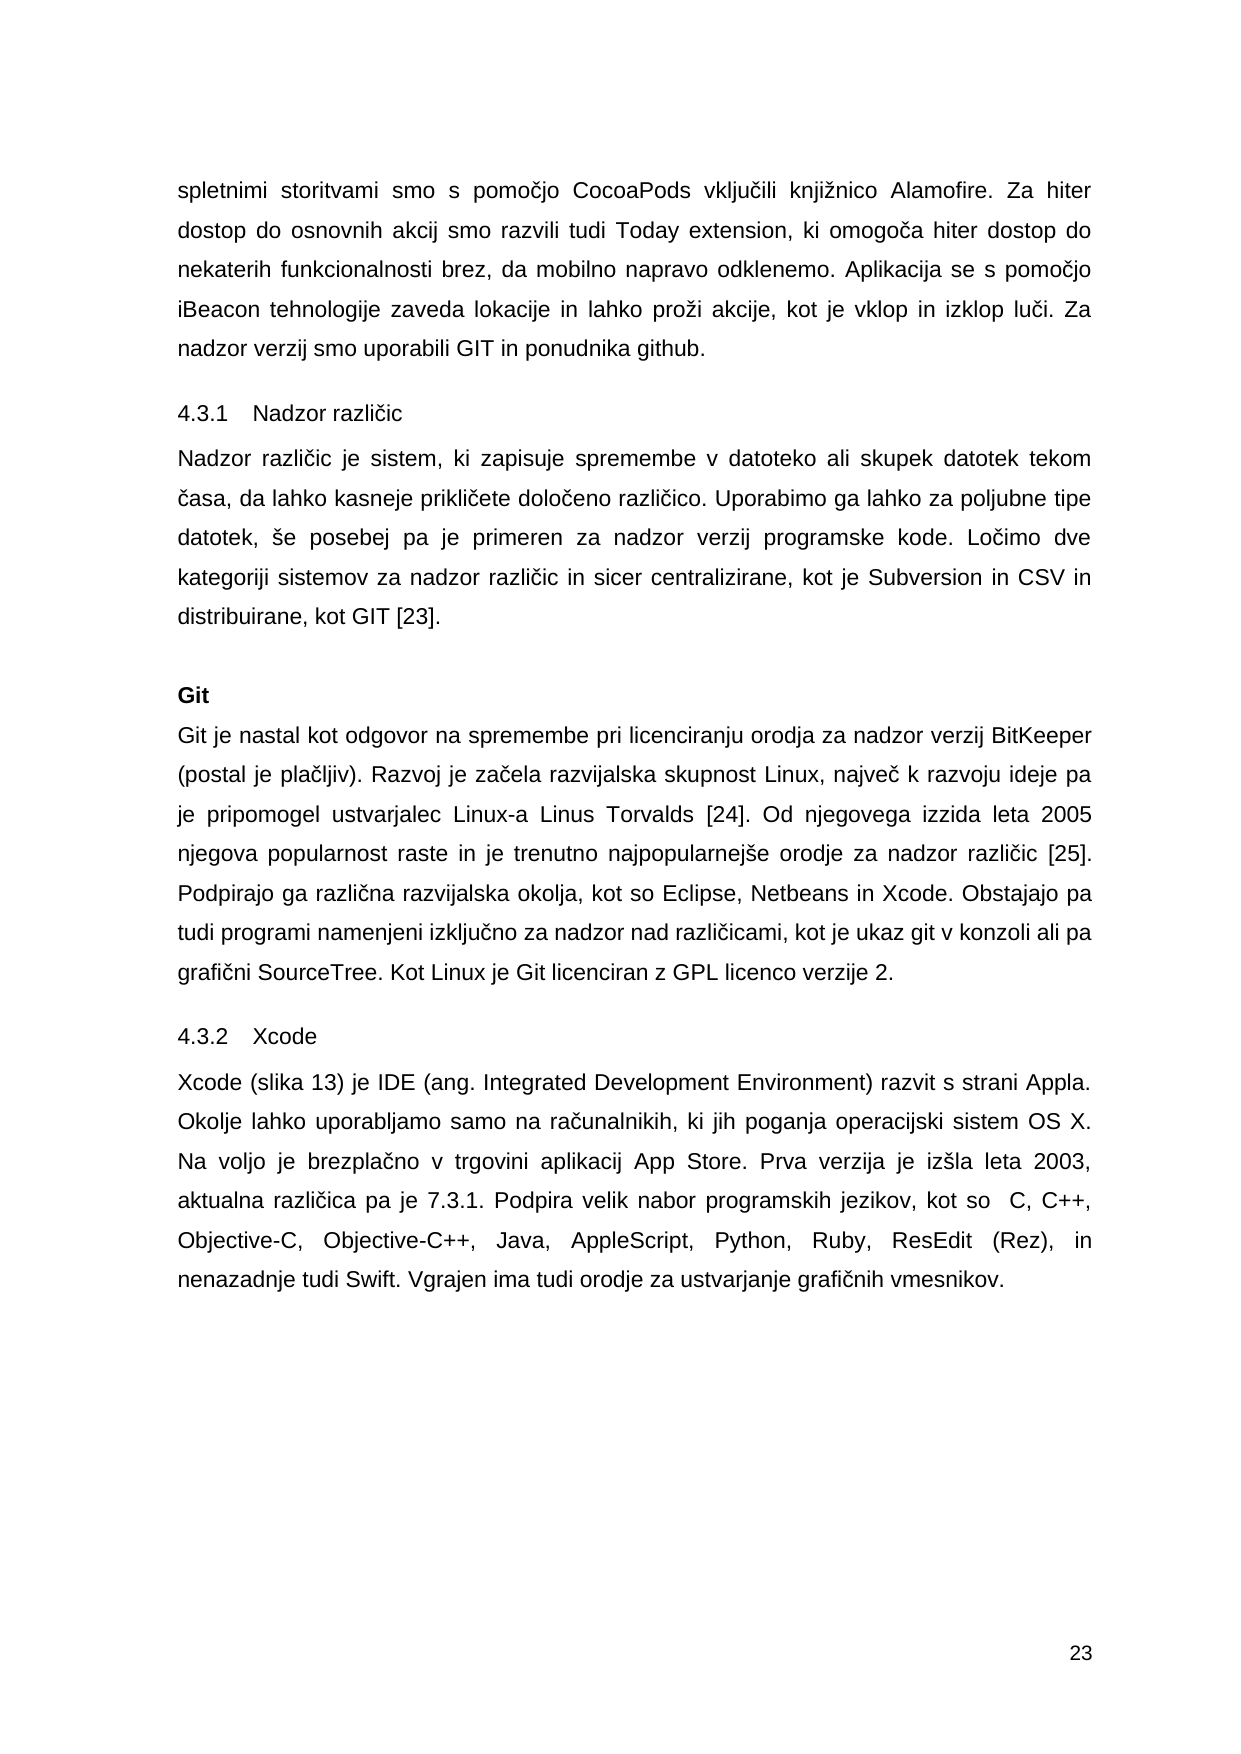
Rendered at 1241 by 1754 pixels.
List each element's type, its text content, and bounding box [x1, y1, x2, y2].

text Xcode (slika 13) je IDE (ang. Integrated Development Environment) razvit s strani Appla. Okolje lahko uporabljamo samo na računalnikih, ki jih poganja operacijski sistem OS X. Na voljo je brezplačno v trgovini aplikacij App Store. Prva verzija je izšla leta 2003, aktualna različica pa je 7.3.1. Podpira velik nabor programskih jezikov, kot so C, C++, Objective-C, Objective-C++, Java, AppleScript, Python, Ruby, ResEdit (Rez), in nenazadnje tudi Swift. Vgrajen ima tudi orodje za ustvarjanje grafičnih vmesnikov. [177, 1069, 1092, 1292]
subtitle Xcode [177, 1023, 1092, 1049]
text Git je nastal kot odgovor na spremembe pri licenciranju orodja za nadzor verzij BitKeeper (postal je plačljiv). Razvoj je začela razvijalska skupnost Linux, največ k razvoju ideje pa je pripomogel ustvarjalec Linux-a Linus Torvalds [24]. Od njegovega izzida leta 2005 njegova popularnost raste in je trenutno najpopularnejše orodje za nadzor različic [25]. Podpirajo ga različna razvijalska okolja, kot so Eclipse, Netbeans in Xcode. Obstajajo pa tudi programi namenjeni izključno za nadzor nad različicami, kot je ukaz git v konzoli ali pa grafični SourceTree. Kot Linux je Git licenciran z GPL licenco verzije 2. [177, 722, 1092, 985]
subtitle Nadzor različic [177, 399, 1092, 426]
text Nadzor različic je sistem, ki zapisuje spremembe v datoteko ali skupek datotek tekom časa, da lahko kasneje prikličete določeno različico. Uporabimo ga lahko za poljubne tipe datotek, še posebej pa je primeren za nadzor verzij programske kode. Ločimo dve kategoriji sistemov za nadzor različic in sicer centralizirane, kot je Subversion in CSV in distribuirane, kot GIT [23]. [177, 445, 1092, 629]
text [177, 177, 1092, 361]
text Git [177, 682, 1092, 708]
